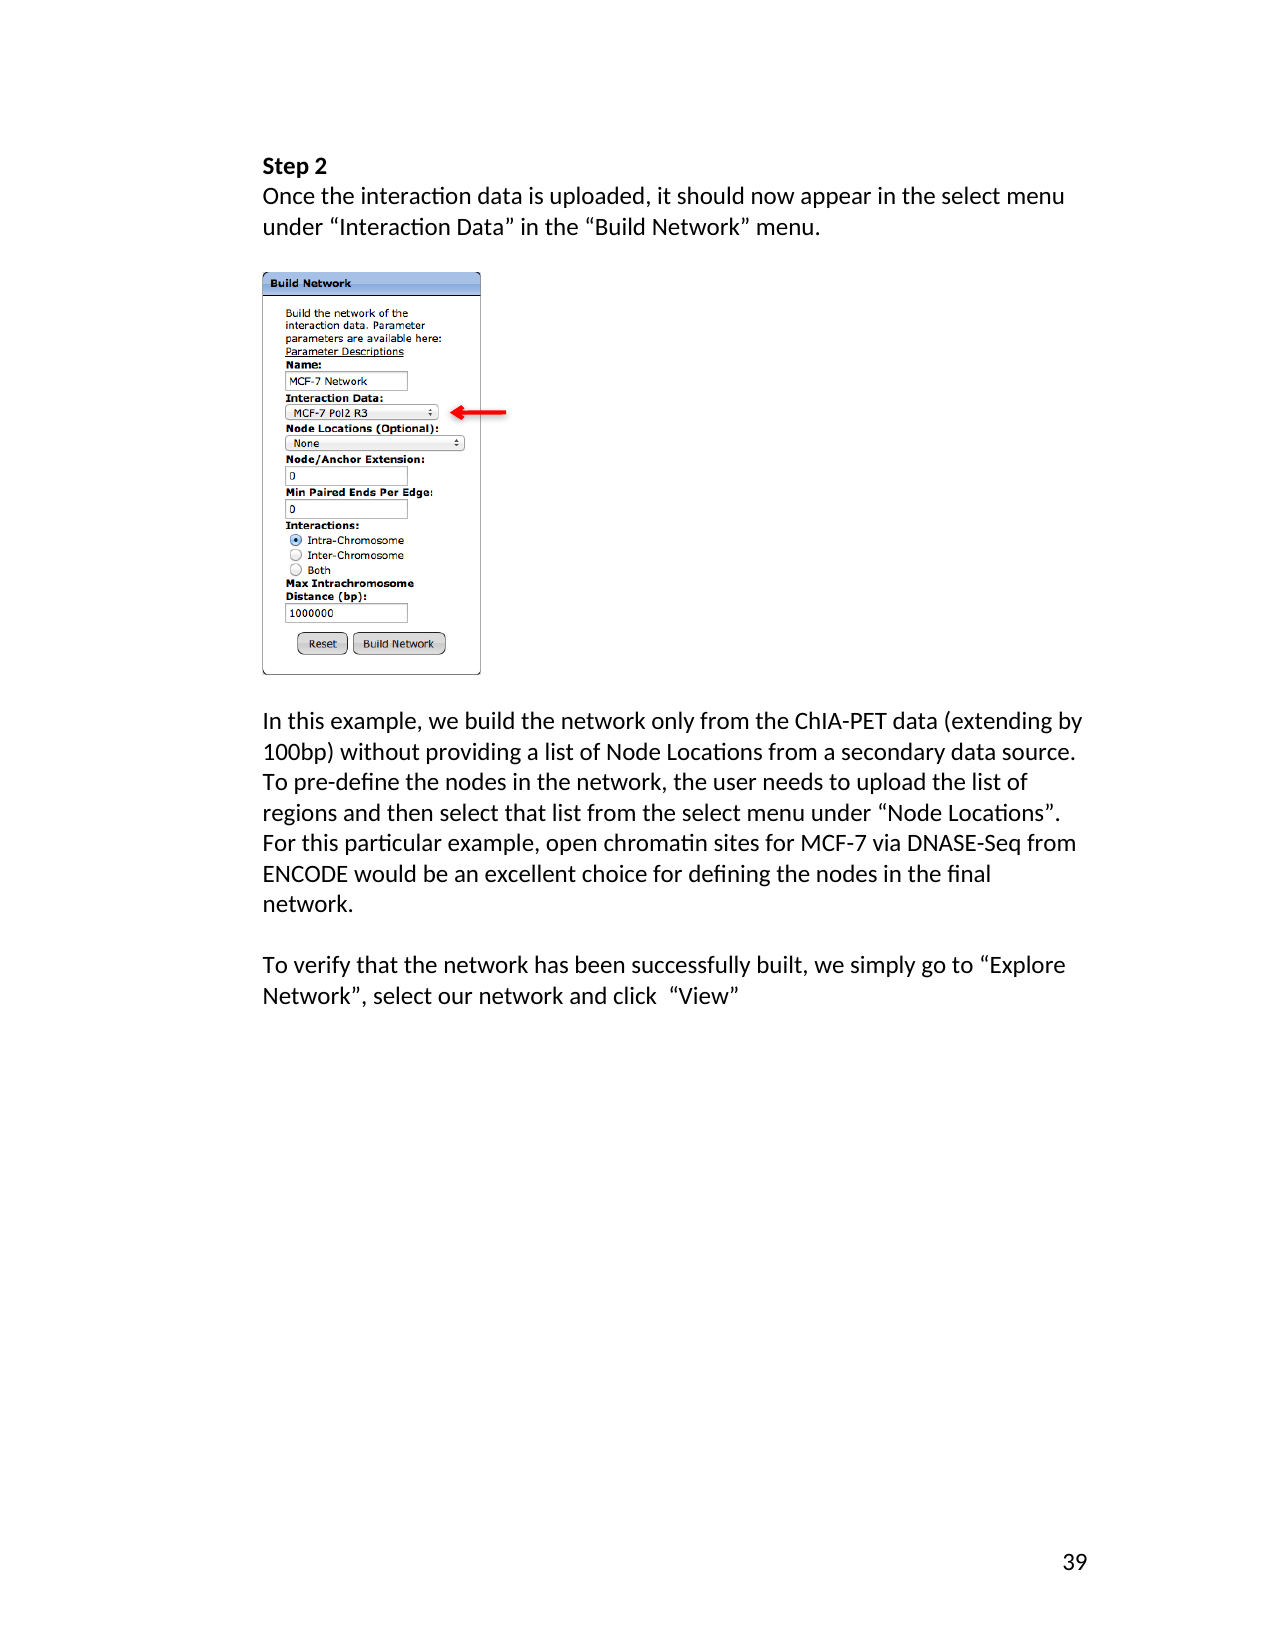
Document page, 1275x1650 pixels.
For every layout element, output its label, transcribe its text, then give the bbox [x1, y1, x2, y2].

picture [262, 272, 481, 675]
text Step 2 [262, 150, 1087, 181]
text To verify that the network has been successfully built, we simply go to “Explore Network”, select our network and click “View” [262, 949, 1087, 1011]
text In this example, we build the network only from the ChIA-PET data (extending by 100bp) without providing a list of Node Locations from a secondary data source. To pre-define the nodes in the network, the user needs to upload the list of regions and then select that list from the select menu under “Node Locations”. For this particular example, open chromatin sites for MCF-7 via DNASE-Seq from ENCODE would be an excellent choice for defining the nodes in the final network. [262, 705, 1087, 919]
text Once the interaction data is uploaded, it should now appear in the select menu under “Interaction Data” in the “Build Network” menu. [262, 181, 1087, 242]
